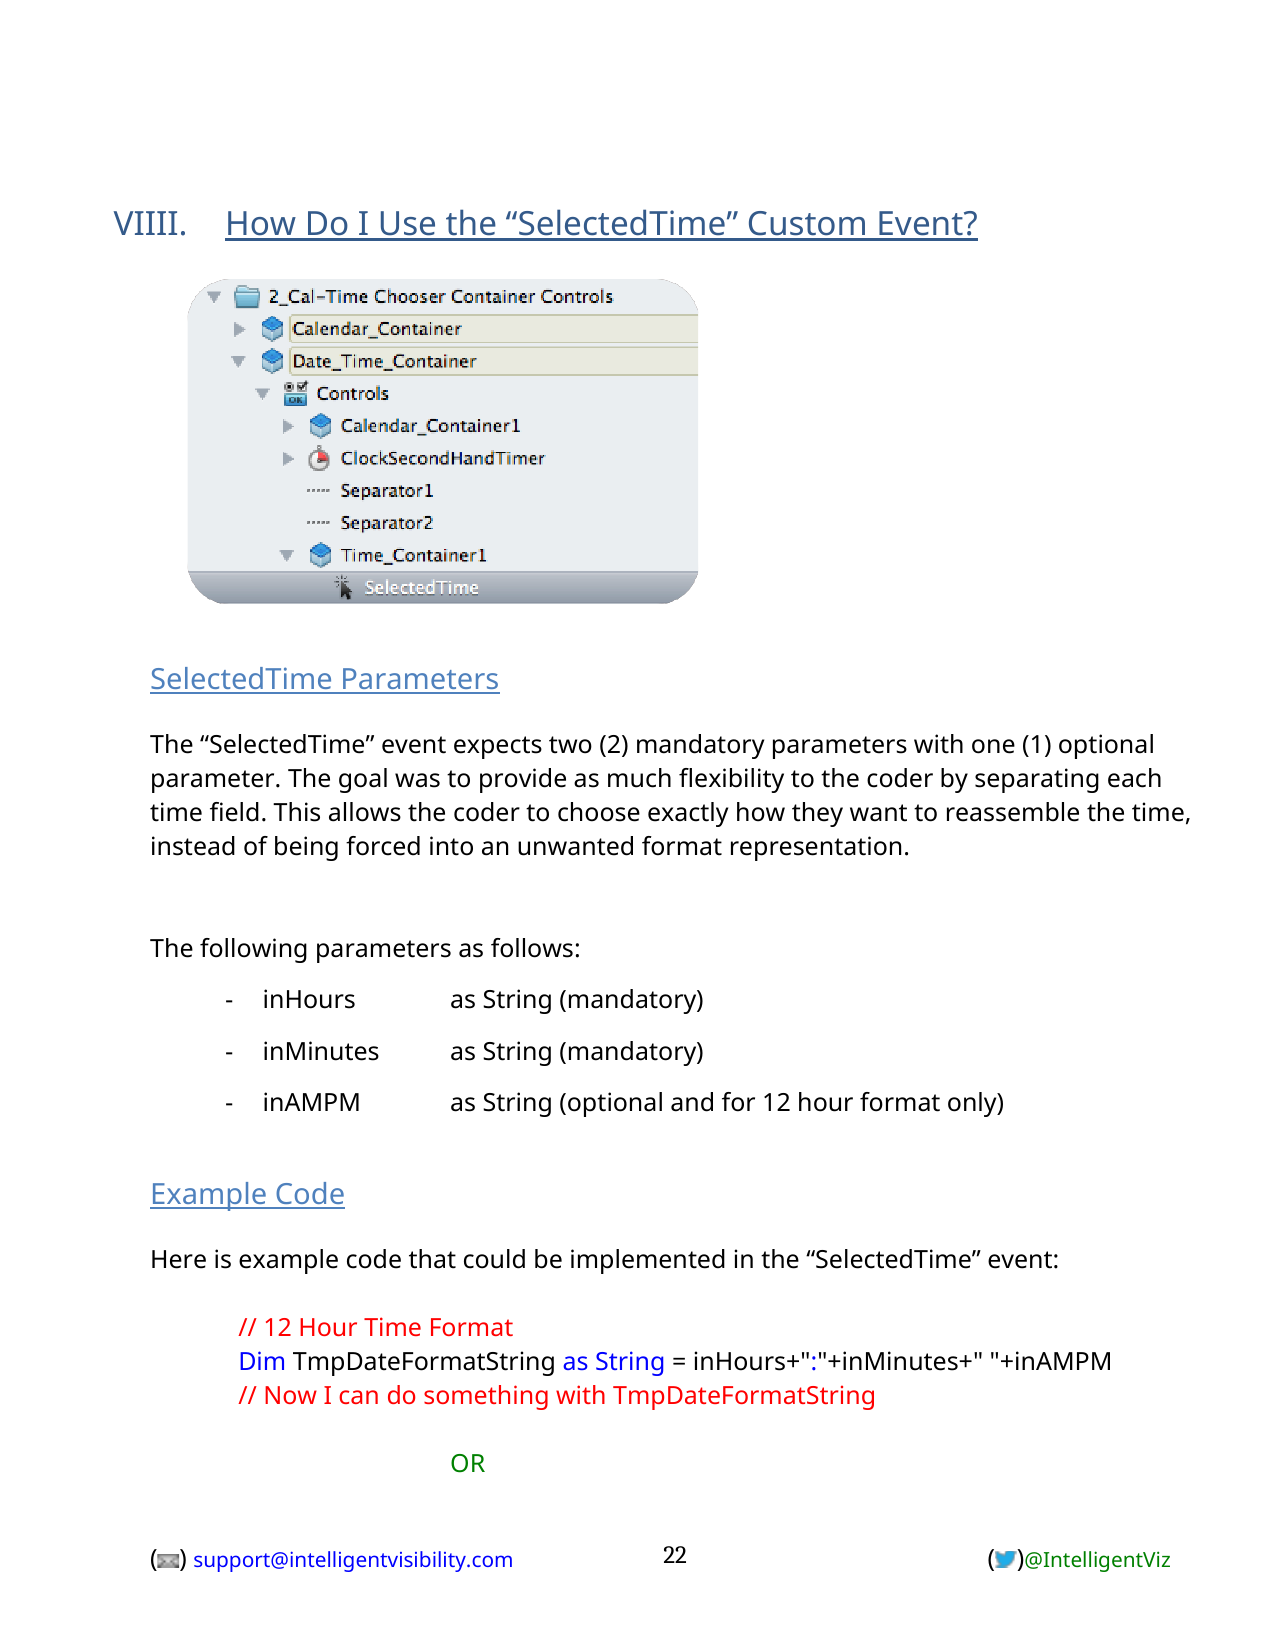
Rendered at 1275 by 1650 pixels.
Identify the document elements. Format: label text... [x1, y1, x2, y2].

picture [157, 1554, 180, 1568]
picture [995, 1551, 1017, 1568]
text OR [375, 1446, 1200, 1480]
text The following parameters as follows: [150, 931, 1200, 965]
subtitle SelectedTime Parameters [150, 658, 1200, 698]
picture [187, 279, 699, 604]
text // 12 Hour Time Format [150, 1310, 1200, 1344]
list inAMPM as String (optional and for 12 hour format only) [225, 1084, 1200, 1118]
text The “SelectedTime” event expects two (2) mandatory parameters with one (1) optional parameter. The goal was to provide as much flexibility to the coder by separating each time field. This allows the coder to choose exactly how they want to reassemble the time, instead of being forced into an unwanted format representation. [150, 727, 1200, 863]
subtitle Example Code [150, 1173, 1200, 1213]
subtitle How Do I Use the “SelectedTime” Custom Event? [187, 200, 1200, 245]
text Here is example code that could be implemented in the “SelectedTime” event: [150, 1242, 1200, 1276]
list inHours as String (mandatory) [225, 982, 1200, 1016]
list inMinutes as String (mandatory) [225, 1033, 1200, 1067]
text Dim TmpDateFormatString as String = inHours+":"+inMinutes+" "+inAMPM [225, 1344, 1200, 1378]
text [225, 1378, 1200, 1412]
